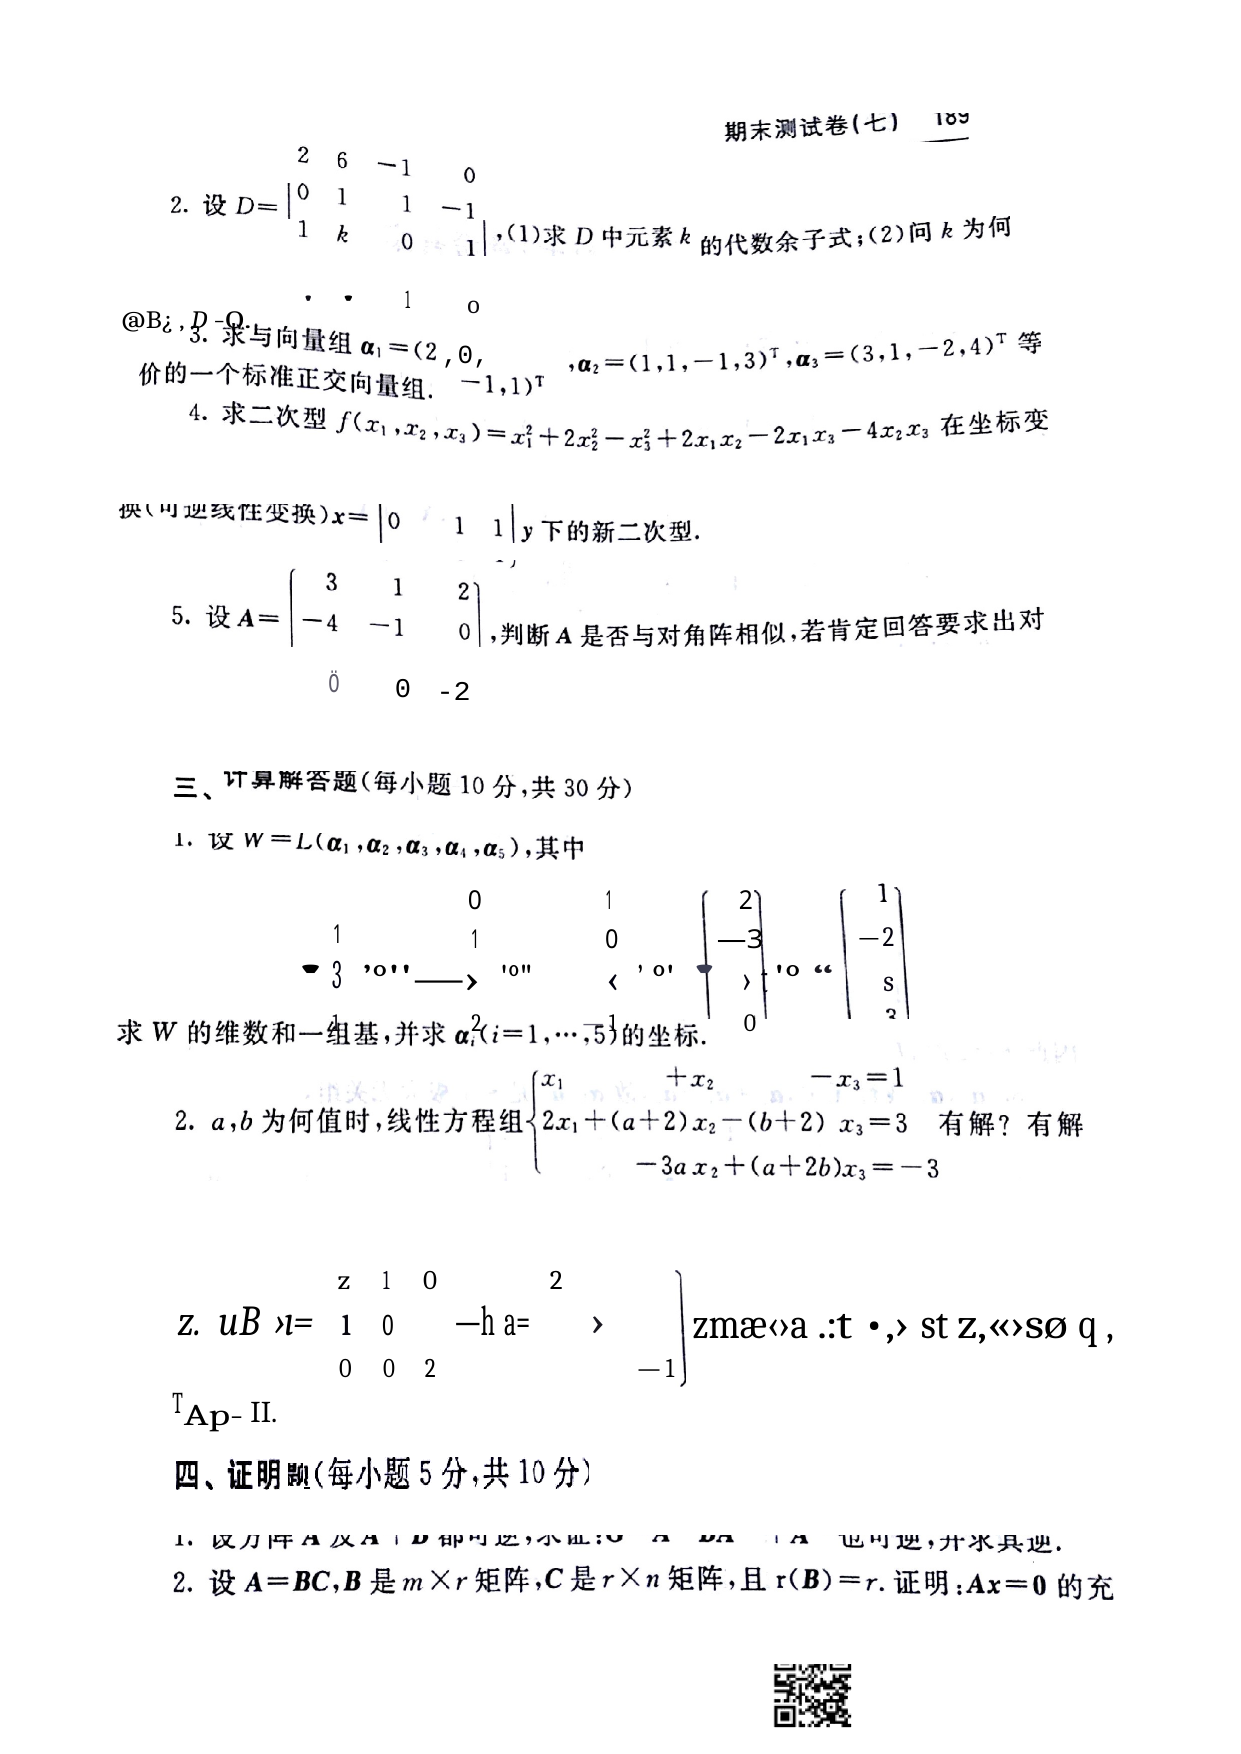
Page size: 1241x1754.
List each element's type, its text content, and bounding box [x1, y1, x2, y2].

text @B¿ , D -0. [121, 306, 253, 335]
picture [675, 1349, 686, 1353]
text 0 0 2 — 1 [339, 1353, 1126, 1384]
text Ö 0 -2 [328, 670, 1126, 709]
picture [773, 1664, 852, 1728]
picture [702, 1002, 714, 1009]
picture [299, 220, 690, 256]
picture [223, 771, 631, 800]
picture [840, 1002, 854, 1009]
picture [886, 1002, 909, 1009]
text 1 2 — 1 0 [332, 1009, 1126, 1038]
picture [189, 401, 1048, 451]
picture [754, 917, 767, 924]
picture [118, 504, 699, 543]
picture [569, 331, 1041, 374]
text z 1 0 2 [337, 1265, 1126, 1296]
text ' ' 1 o [301, 285, 1126, 320]
picture [173, 1535, 1114, 1600]
picture [173, 777, 212, 800]
text z. uB ›ı= ı o —h a= › zmæ‹›a .:t •,› st z,«›sø q , [177, 1297, 1126, 1349]
picture [754, 1002, 767, 1009]
picture [724, 113, 969, 142]
picture [139, 323, 436, 400]
picture [175, 833, 583, 860]
picture [171, 145, 475, 219]
text '3 ’°''—› '°" ‹ ’ °' ' › t '° “ s [289, 954, 1126, 1002]
picture [176, 1456, 589, 1490]
picture [894, 917, 909, 924]
picture [702, 917, 714, 924]
text 1 1 0 —3 -2 [106, 924, 1121, 954]
picture [461, 374, 544, 396]
text TAp- II. [172, 1386, 1126, 1433]
picture [172, 560, 1044, 647]
text 0 1 2 [106, 881, 1114, 917]
picture [701, 216, 1010, 256]
picture [840, 917, 854, 924]
picture [117, 1019, 1083, 1181]
